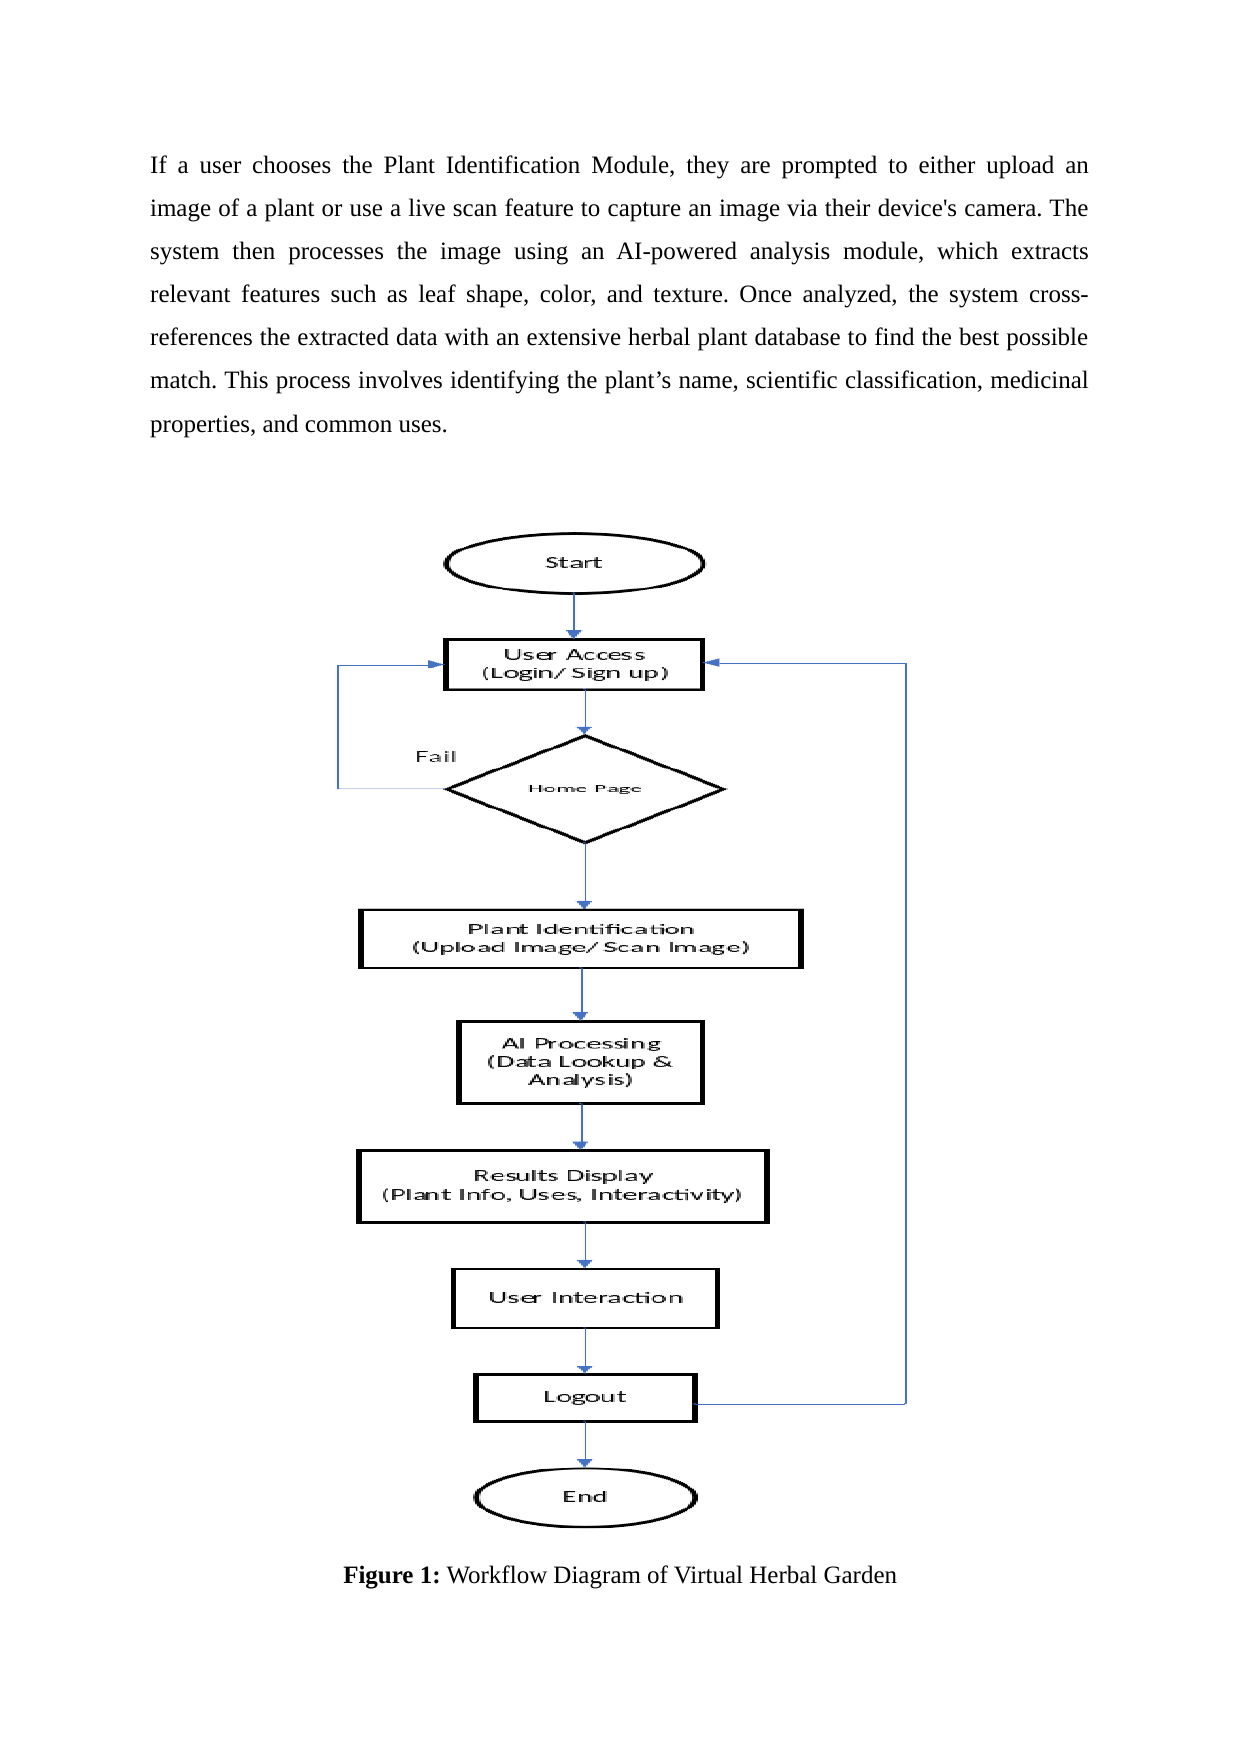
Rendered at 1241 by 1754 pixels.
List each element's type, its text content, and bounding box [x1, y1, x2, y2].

text Figure 1: Workflow Diagram of Virtual Herbal Garden [150, 1560, 1090, 1589]
text If a user chooses the Plant Identification Module, they are prompted to either upload an image of a plant or use a live scan feature to capture an image via their device's camera. The system then processes the image using an AI-powered analysis module, which extracts relevant features such as leaf shape, color, and texture. Once analyzed, the system cross-references the extracted data with an extensive herbal plant database to find the best possible match. This process involves identifying the plant’s name, scientific classification, medicinal properties, and common uses. [150, 150, 1090, 437]
